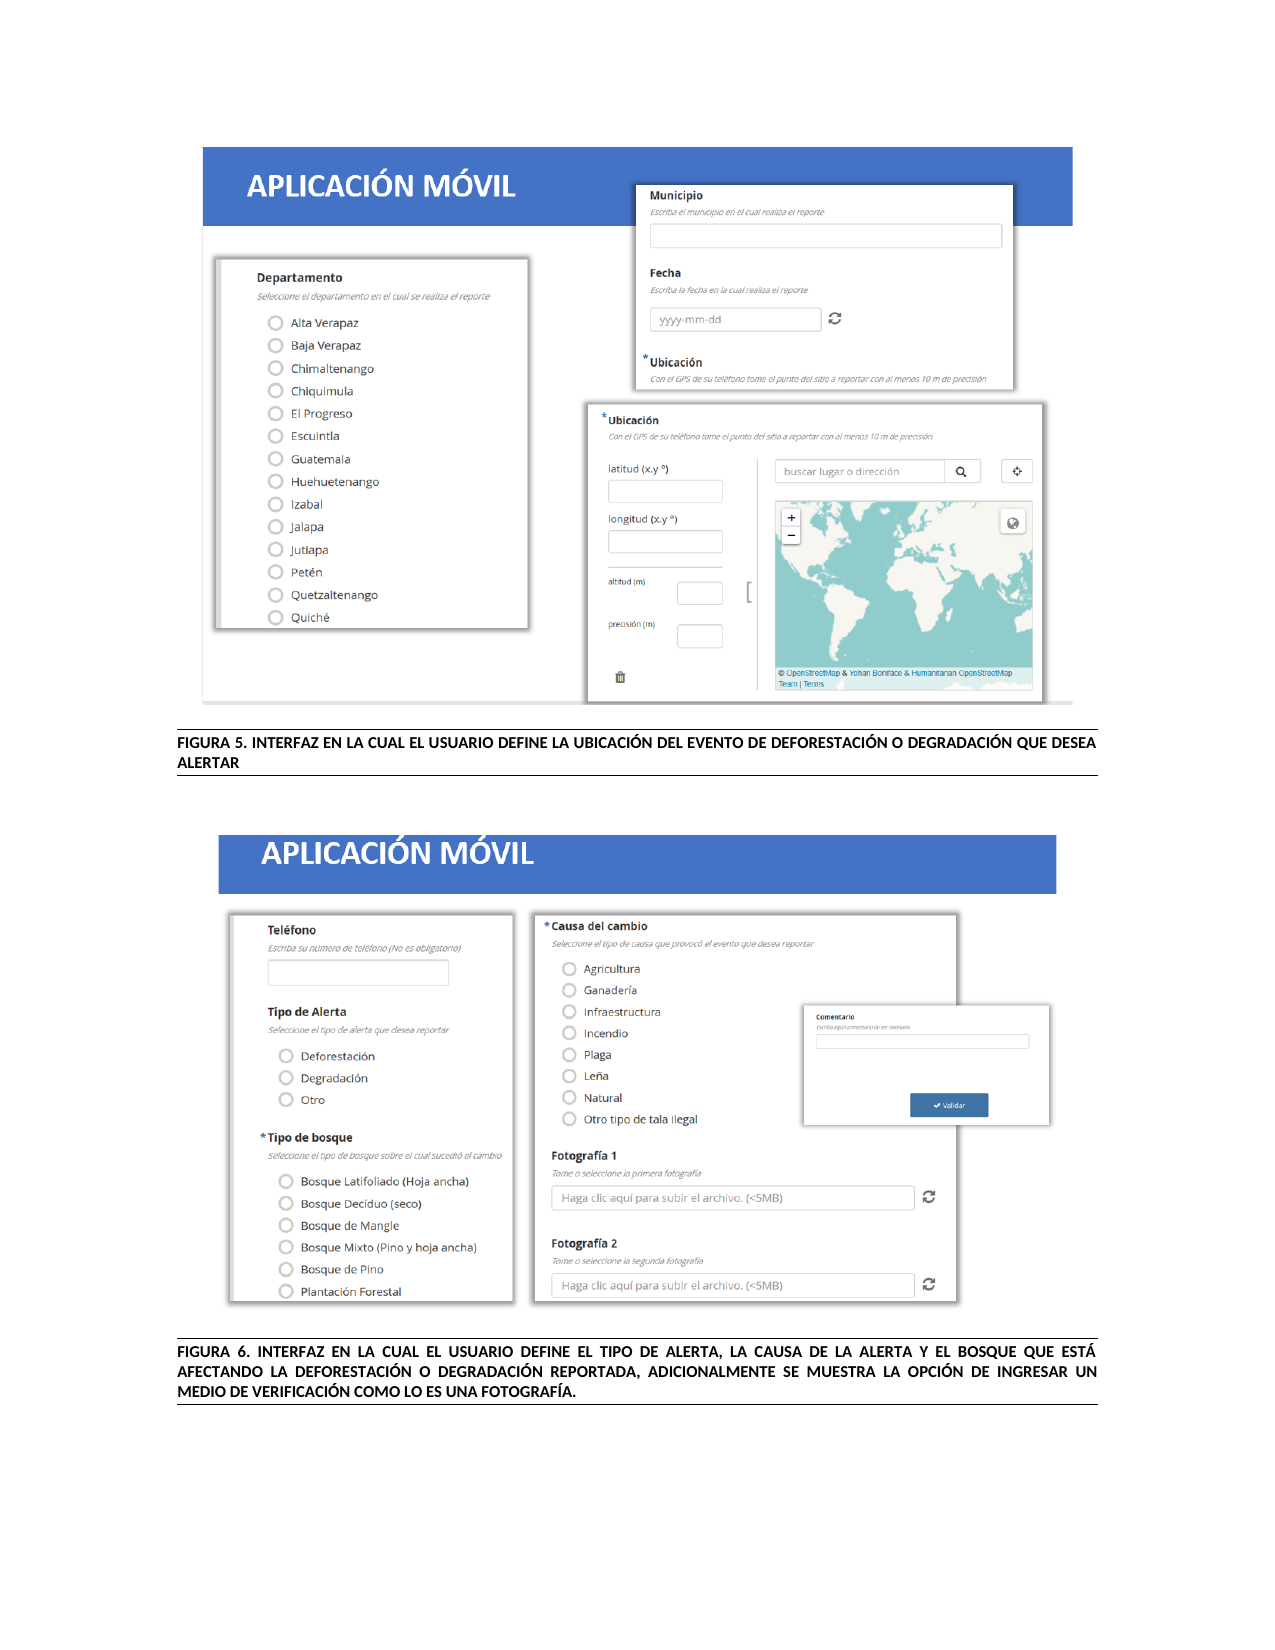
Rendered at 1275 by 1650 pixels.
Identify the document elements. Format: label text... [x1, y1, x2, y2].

picture [202, 147, 1073, 705]
text Figura 6. Interfaz en la cual el usuario define el tipo de alerta, la causa de la alerta y el bosque que está afectando la deforestación o degradación reportada, adicionalmente se muestra la opción de ingresar un medio de verificación como lo es una fotografía. [177, 1339, 1098, 1404]
text Figura 5. Interfaz en la cual el usuario define la ubicación del evento de deforestación o degradación que desea alertar [177, 730, 1098, 775]
picture [218, 835, 1057, 1314]
